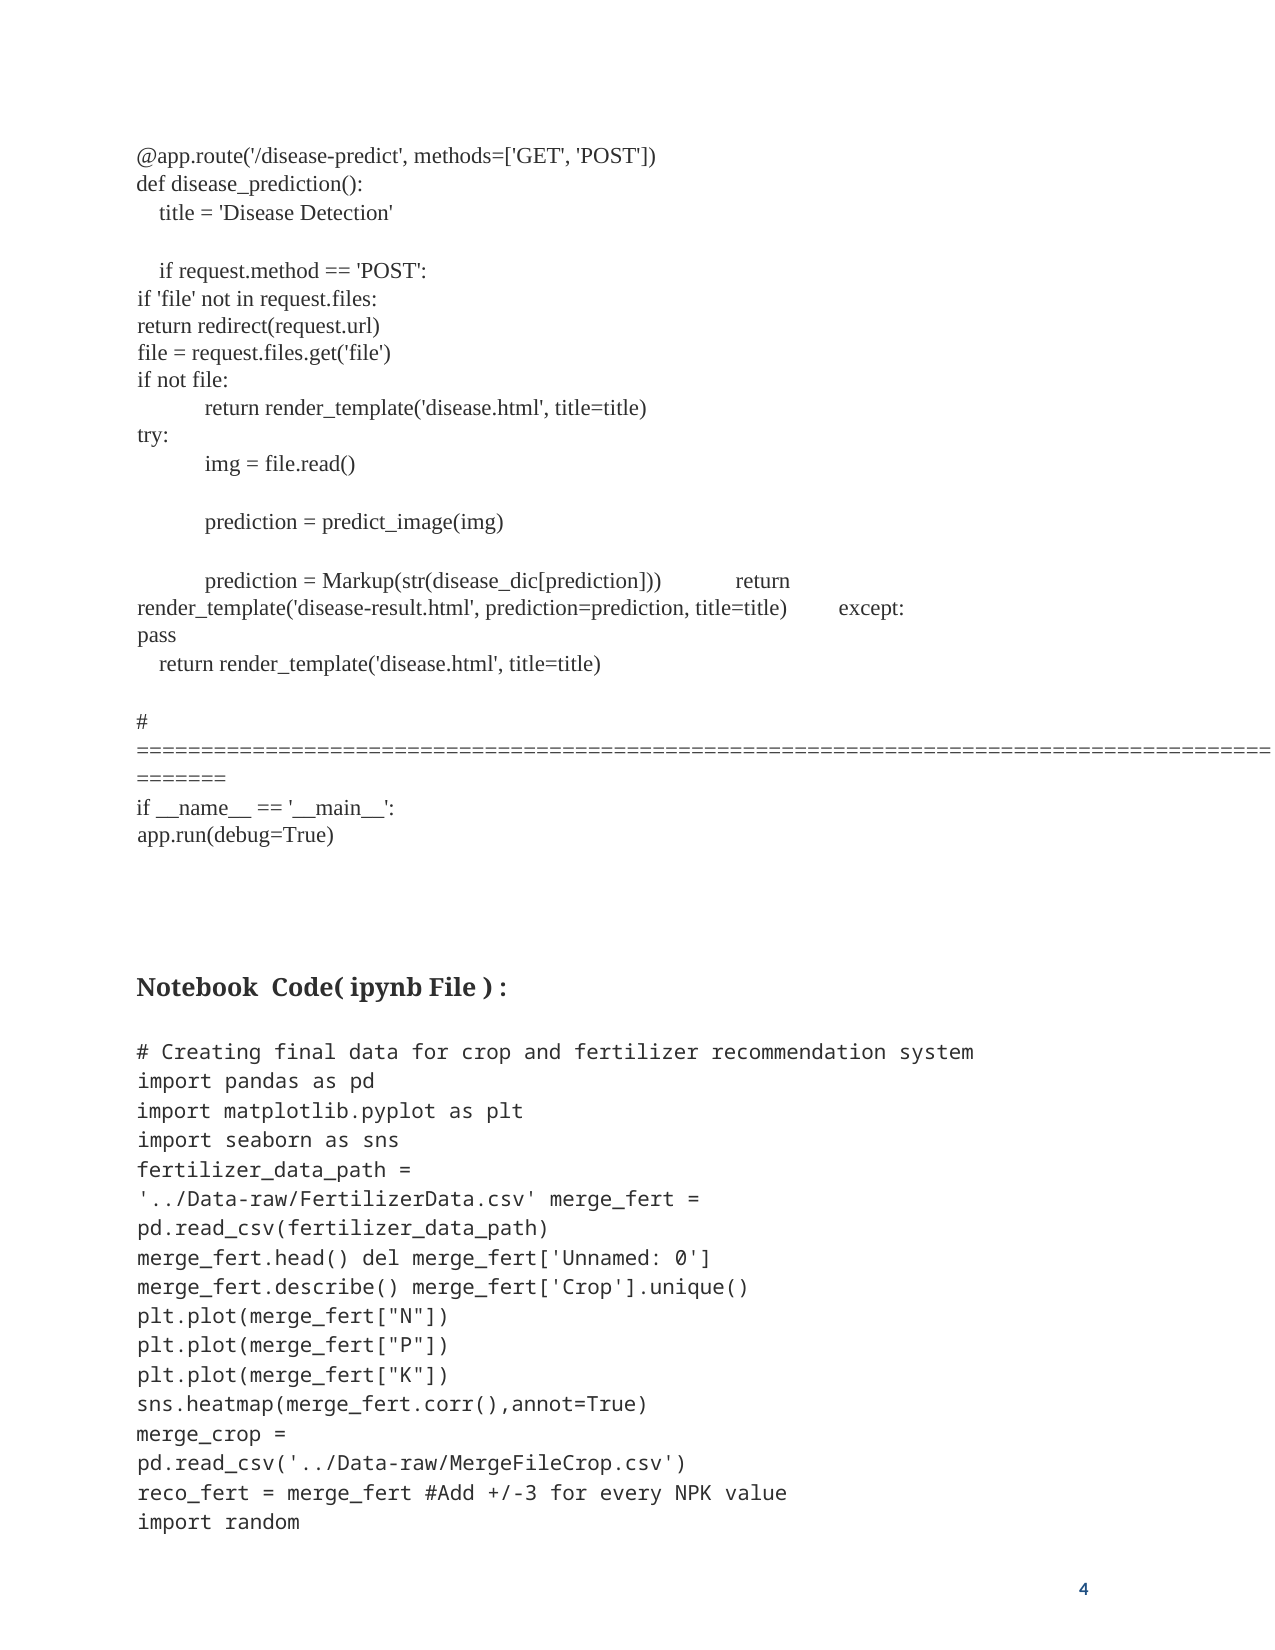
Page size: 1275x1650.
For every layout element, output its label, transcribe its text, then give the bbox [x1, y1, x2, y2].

text return render_template('disease.html', title=title) [136, 650, 1275, 676]
text if __name__ == '__main__': app.run(debug=True) [136, 794, 599, 847]
text return render_template('disease.html', title=title) try: [136, 394, 686, 448]
text ======= [136, 765, 1275, 792]
text @app.route('/disease-predict', methods=['GET', 'POST']) [136, 142, 1275, 168]
text title = 'Disease Detection' [136, 199, 1275, 225]
text Notebook Code( ipynb File ) : [136, 970, 1275, 1004]
text img = file.read() [136, 450, 1275, 476]
text ======================================================================================== [136, 737, 1275, 763]
text def disease_prediction(): [136, 170, 1275, 197]
text prediction = Markup(str(disease_dic[prediction])) return render_template('disease-result.html', prediction=prediction, title=title) except: pass [136, 567, 918, 648]
text prediction = predict_image(img) [136, 508, 1275, 535]
text import matplotlib.pyplot as plt import seaborn as sns [136, 1096, 573, 1154]
text sns.heatmap(merge_fert.corr(),annot=True) [136, 1389, 1275, 1418]
text fertilizer_data_path = '../Data-raw/FertilizerData.csv' merge_fert = pd.read_csv(fertilizer_data_path) merge_fert.head() del merge_fert['Unnamed: 0'] merge_fert.describe() merge_fert['Crop'].unique() plt.plot(merge_fert["N"]) plt.plot(merge_fert["P"]) plt.plot(merge_fert["K"]) [136, 1155, 767, 1388]
text # [136, 708, 1275, 735]
text # Creating final data for crop and fertilizer recommendation system import pandas as pd [136, 1037, 985, 1095]
text merge_crop = pd.read_csv('../Data-raw/MergeFileCrop.csv') reco_fert = merge_fert #Add +/-3 for every NPK value import random [136, 1419, 790, 1535]
text if request.method == 'POST': if 'file' not in request.files: return redirect(request.url) file = request.files.get('file') if not file: [136, 257, 449, 392]
